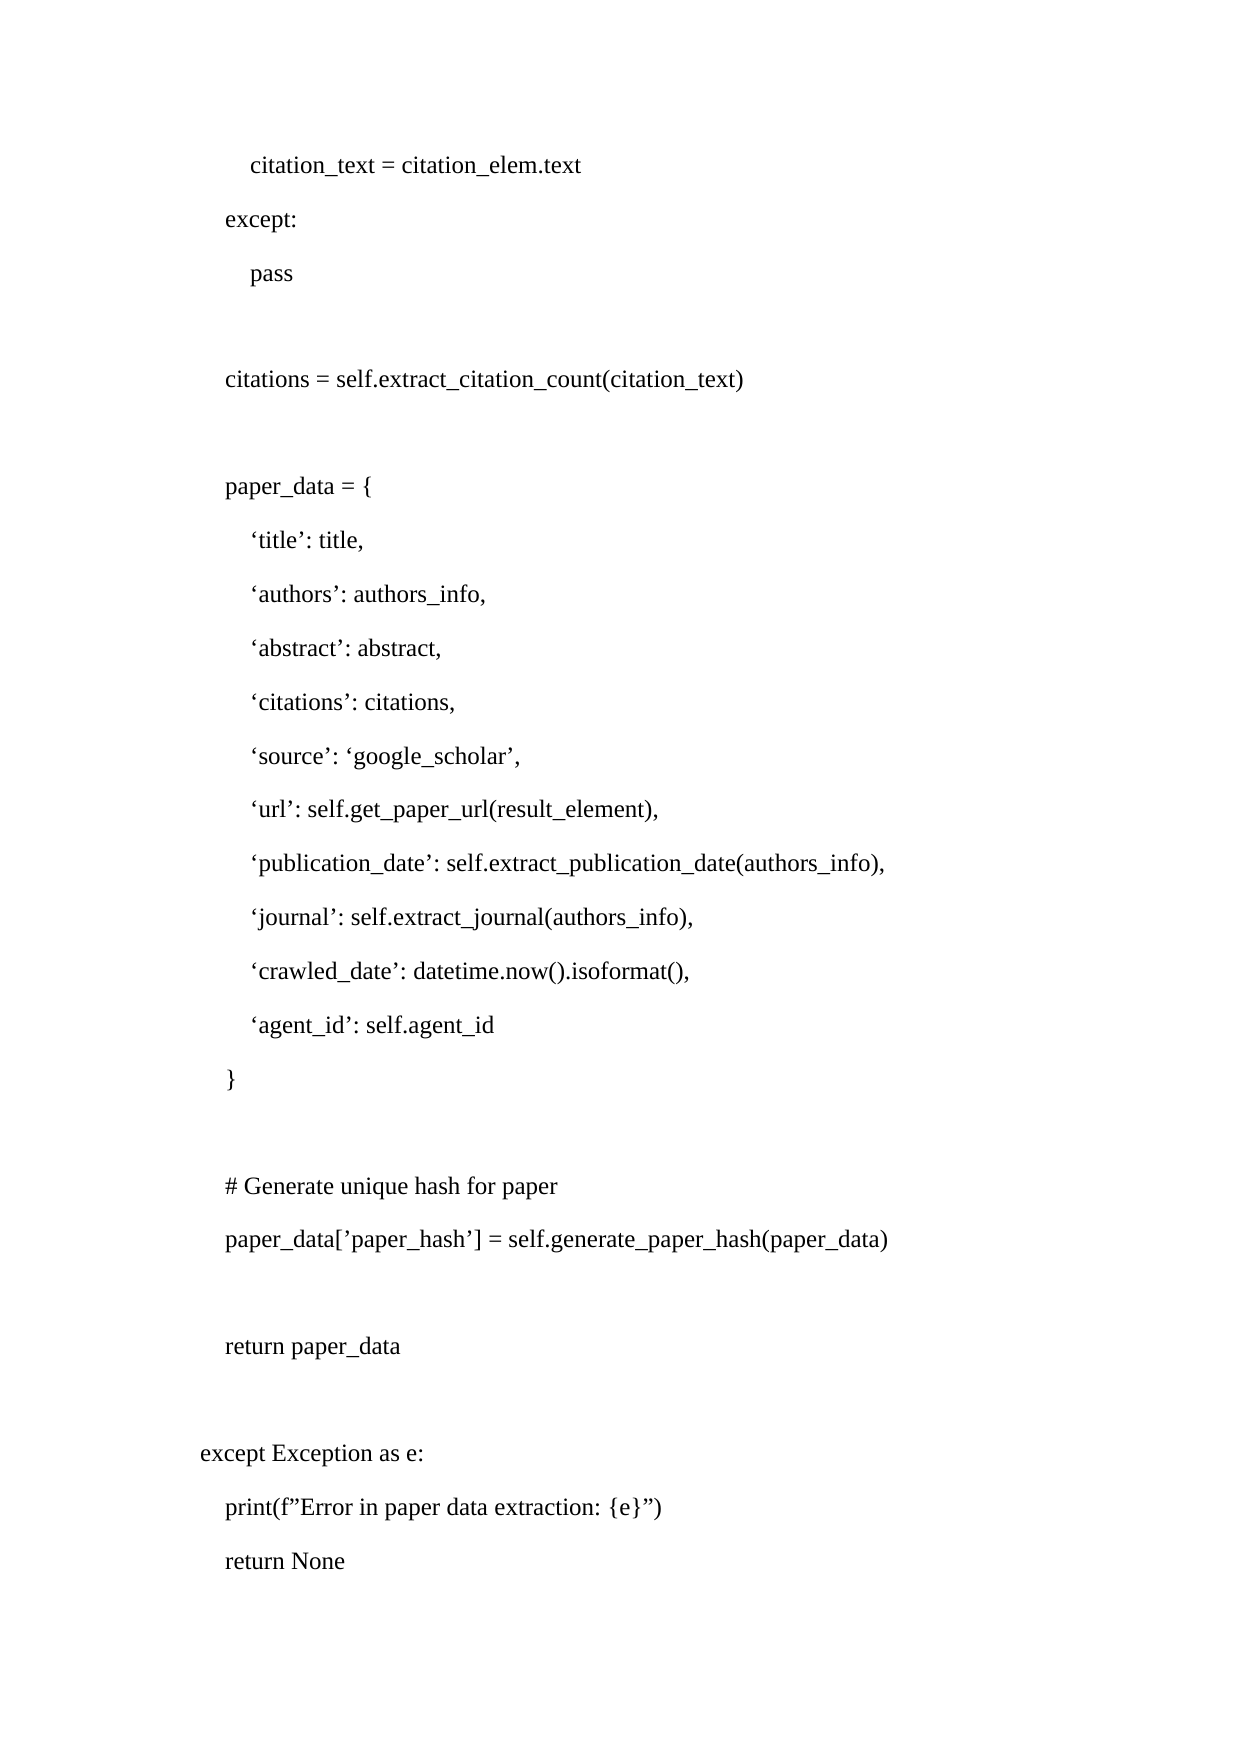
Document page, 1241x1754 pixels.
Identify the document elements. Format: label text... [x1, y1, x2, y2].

text except: [150, 204, 1090, 233]
text return paper_data [150, 1331, 1090, 1360]
text except Exception as e: [150, 1438, 1090, 1467]
text ‘crawled_date’: datetime.now().isoformat(), [150, 956, 1090, 985]
text ‘citations’: citations, [150, 687, 1090, 716]
text return None [150, 1546, 1090, 1575]
text ‘journal’: self.extract_journal(authors_info), [150, 902, 1090, 931]
text ‘abstract’: abstract, [150, 633, 1090, 662]
text citation_text = citation_elem.text [150, 150, 1090, 179]
text ‘source’: ‘google_scholar’, [150, 741, 1090, 769]
text ‘agent_id’: self.agent_id [150, 1010, 1090, 1039]
text ‘publication_date’: self.extract_publication_date(authors_info), [150, 848, 1090, 877]
text # Generate unique hash for paper [150, 1171, 1090, 1199]
text citations = self.extract_citation_count(citation_text) [150, 364, 1090, 393]
text pass [150, 258, 1090, 286]
text print(f”Error in paper data extraction: {e}”) [150, 1492, 1090, 1521]
text ‘authors’: authors_info, [150, 579, 1090, 608]
text } [150, 1064, 1090, 1093]
text paper_data = { [150, 471, 1090, 500]
text paper_data[’paper_hash’] = self.generate_paper_hash(paper_data) [150, 1224, 1090, 1253]
text ‘url’: self.get_paper_url(result_element), [150, 794, 1090, 823]
text ‘title’: title, [150, 525, 1090, 554]
